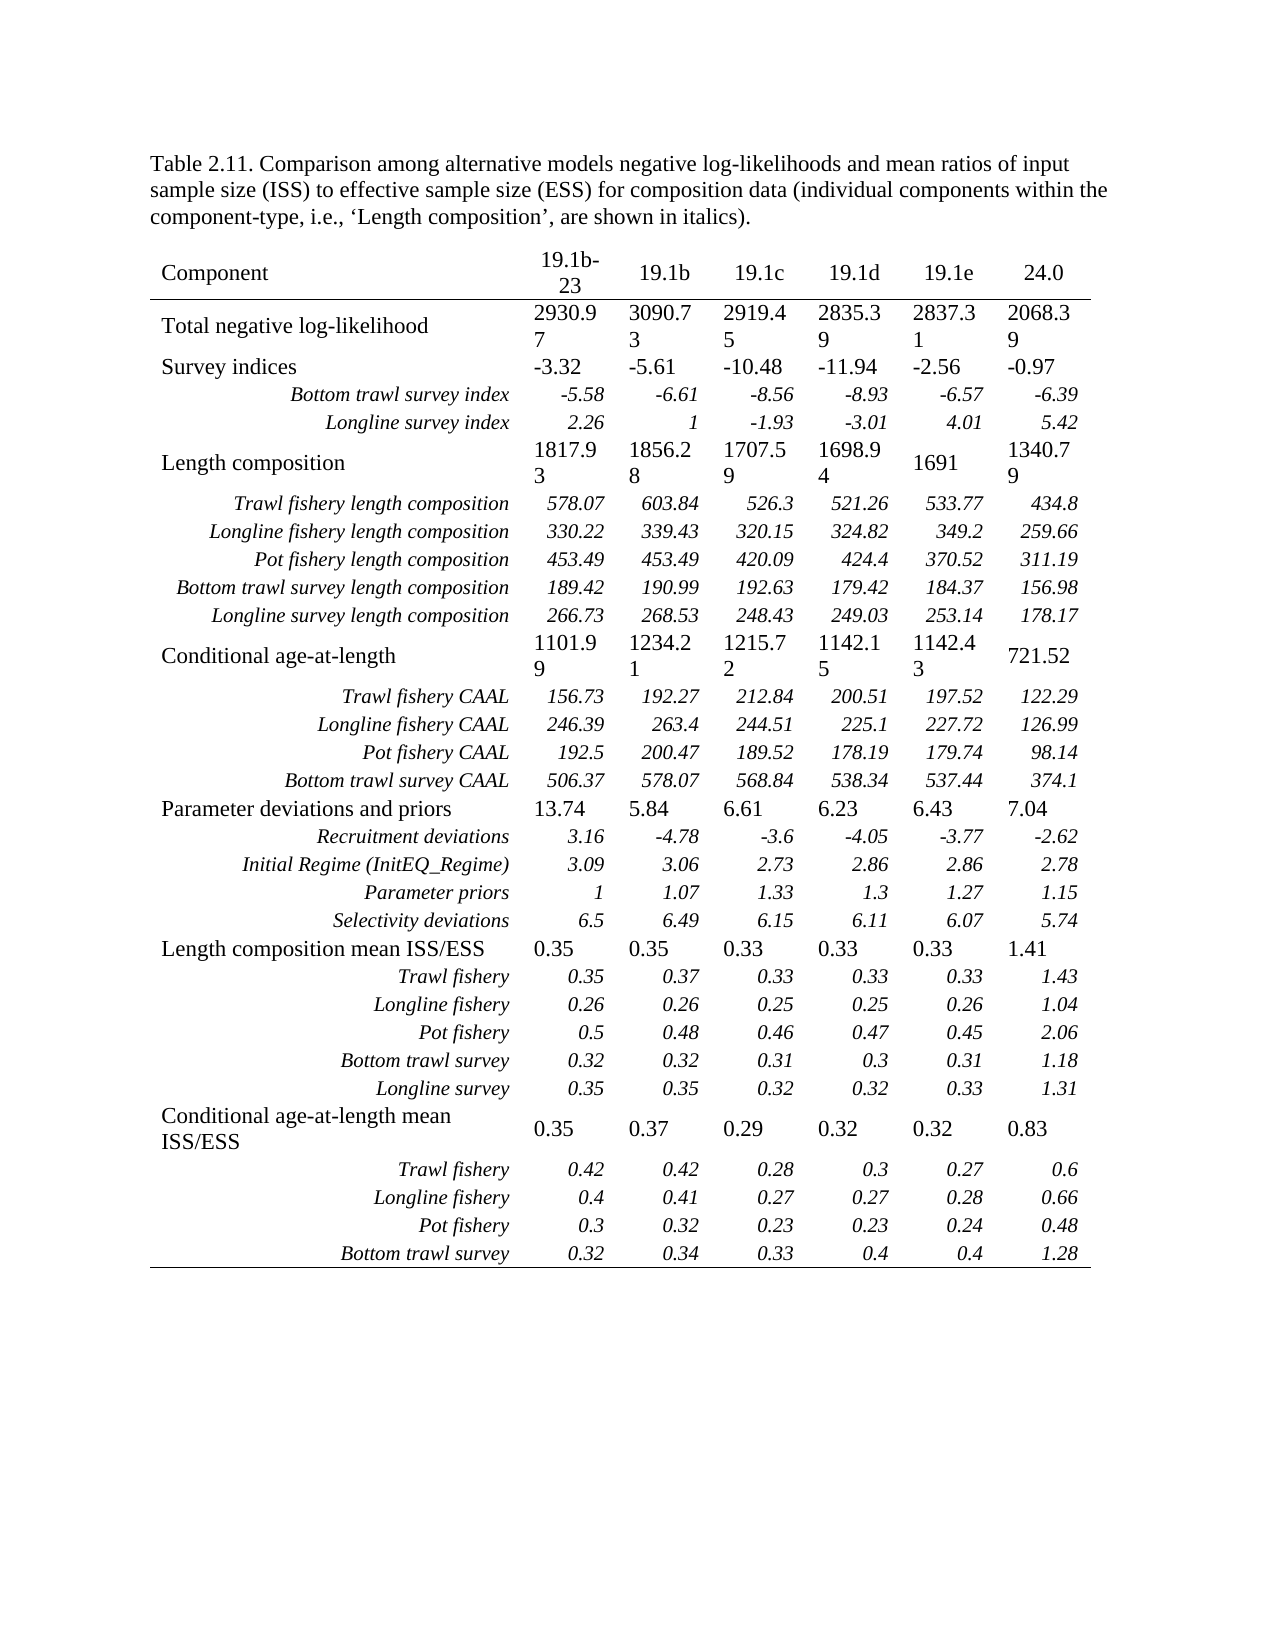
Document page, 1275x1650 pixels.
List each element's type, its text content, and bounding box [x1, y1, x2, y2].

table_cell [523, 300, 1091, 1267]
subtitle Table 2.11. Comparison among alternative models negative log-likelihoods and mean ratios of input sample size (ISS) to effective sample size (ESS) for composition data (individual components within the component-type, i.e., ‘Length composition’, are shown in italics). [150, 150, 1125, 229]
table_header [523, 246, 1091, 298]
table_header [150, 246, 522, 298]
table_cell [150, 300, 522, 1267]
